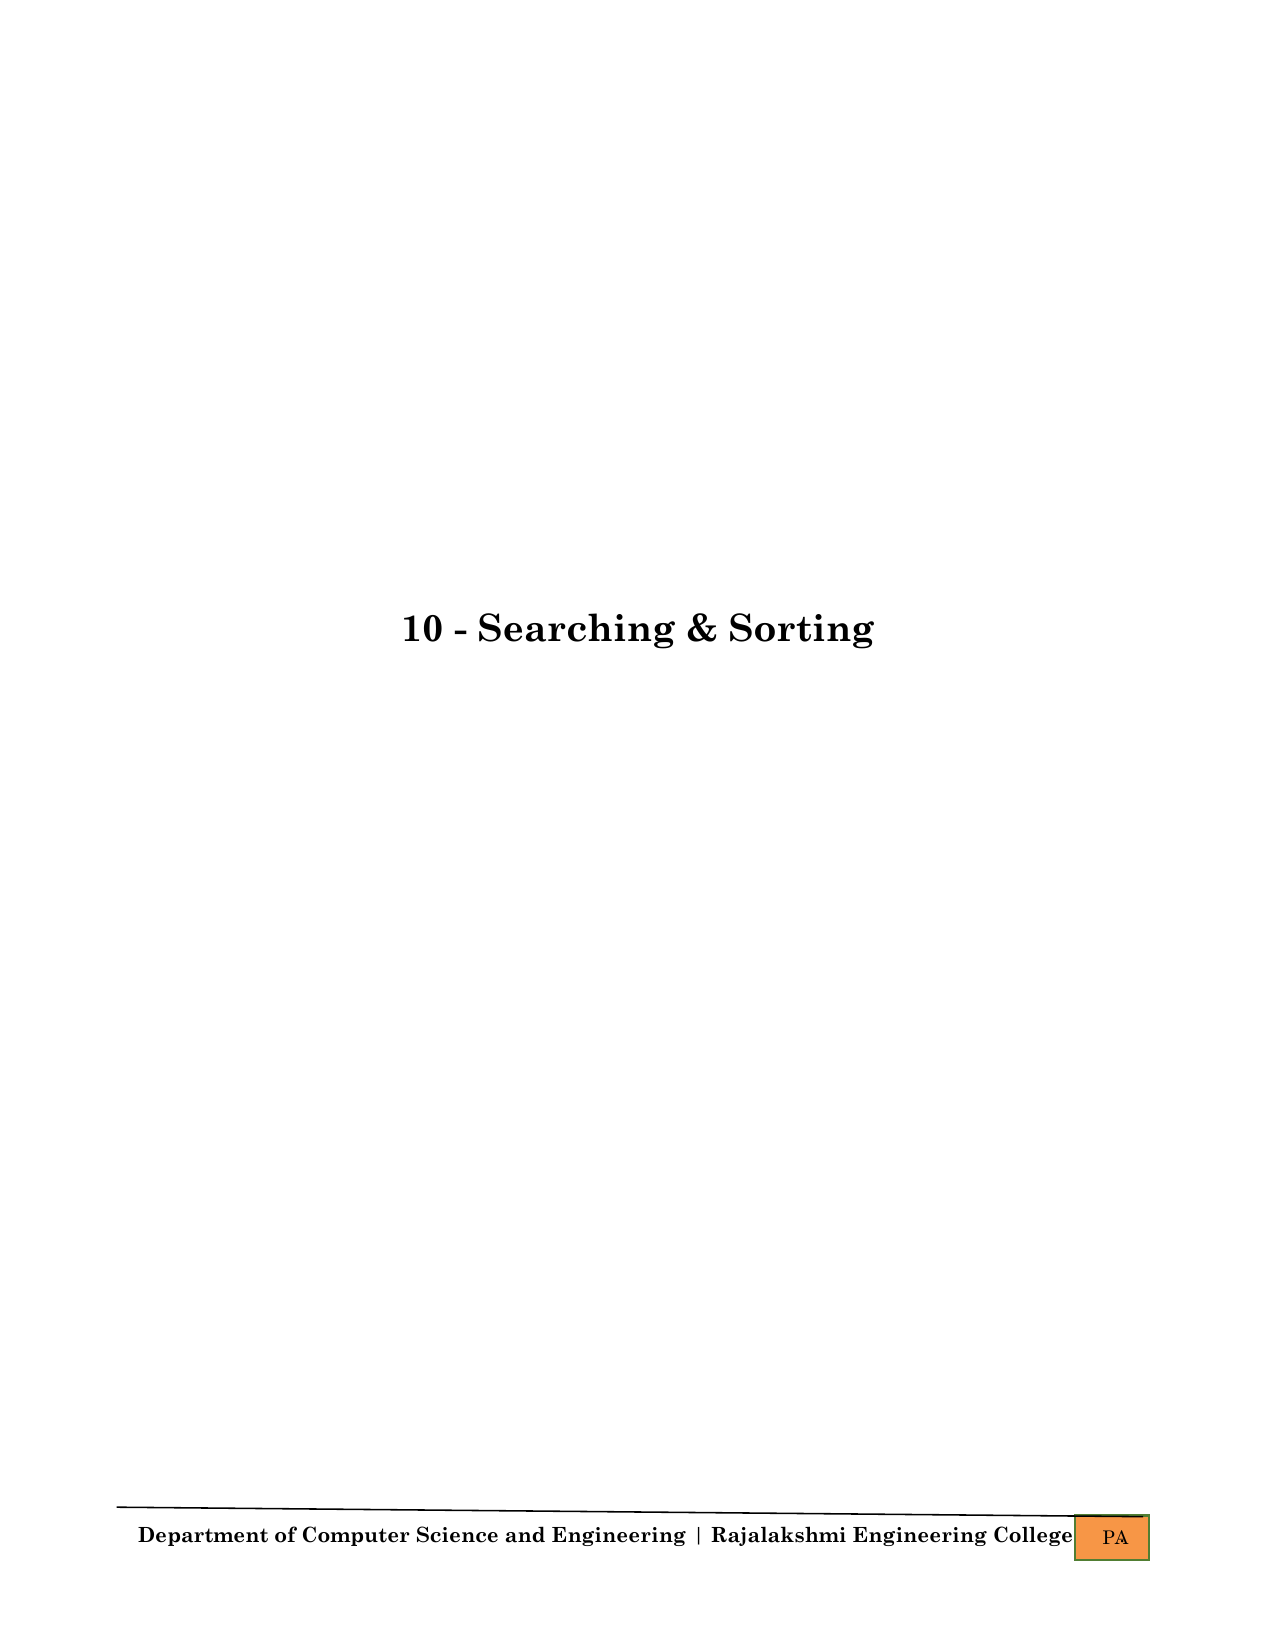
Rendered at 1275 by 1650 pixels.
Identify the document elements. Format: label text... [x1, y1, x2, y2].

text 10 - Searching & Sorting [150, 605, 1125, 650]
